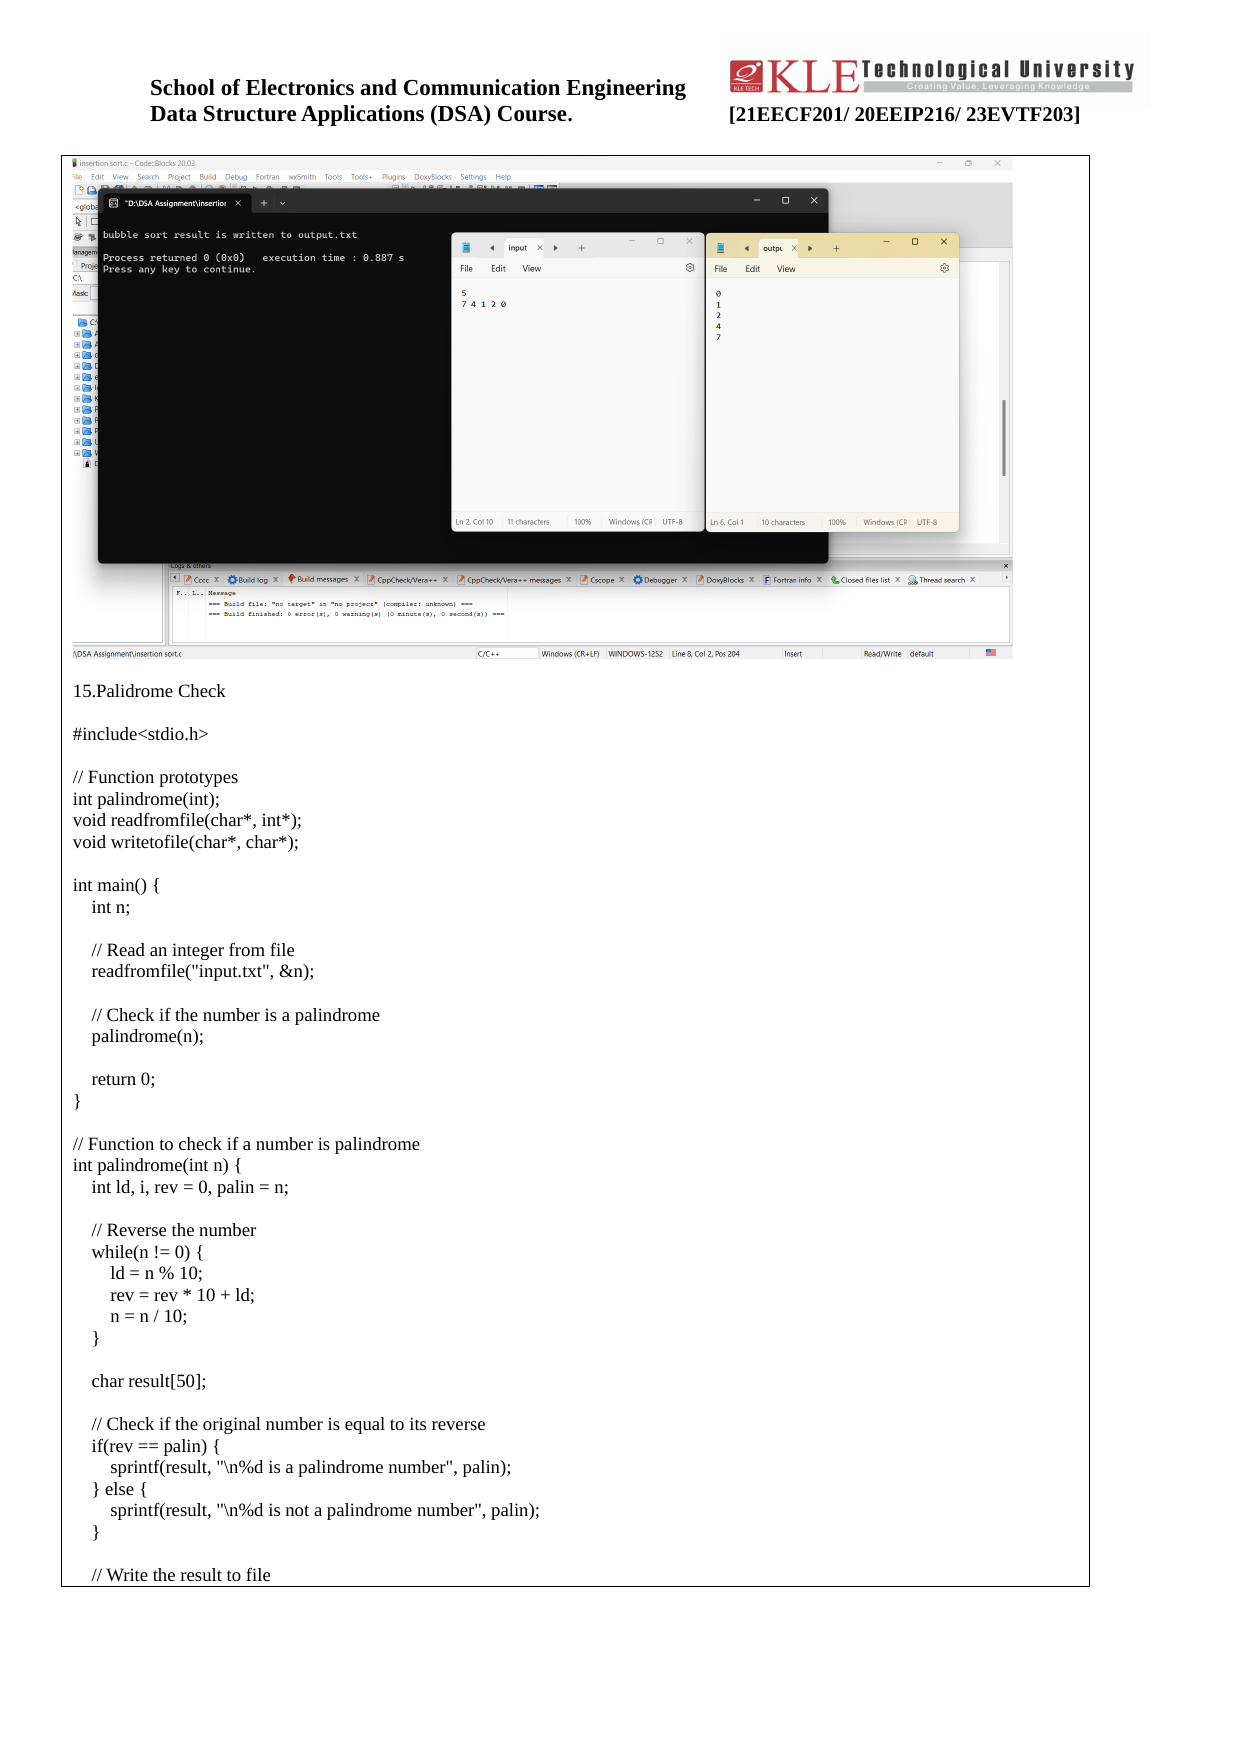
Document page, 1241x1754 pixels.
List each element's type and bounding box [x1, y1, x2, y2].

picture [719, 32, 1151, 110]
picture [72, 156, 1013, 659]
table_cell [62, 156, 1089, 1586]
